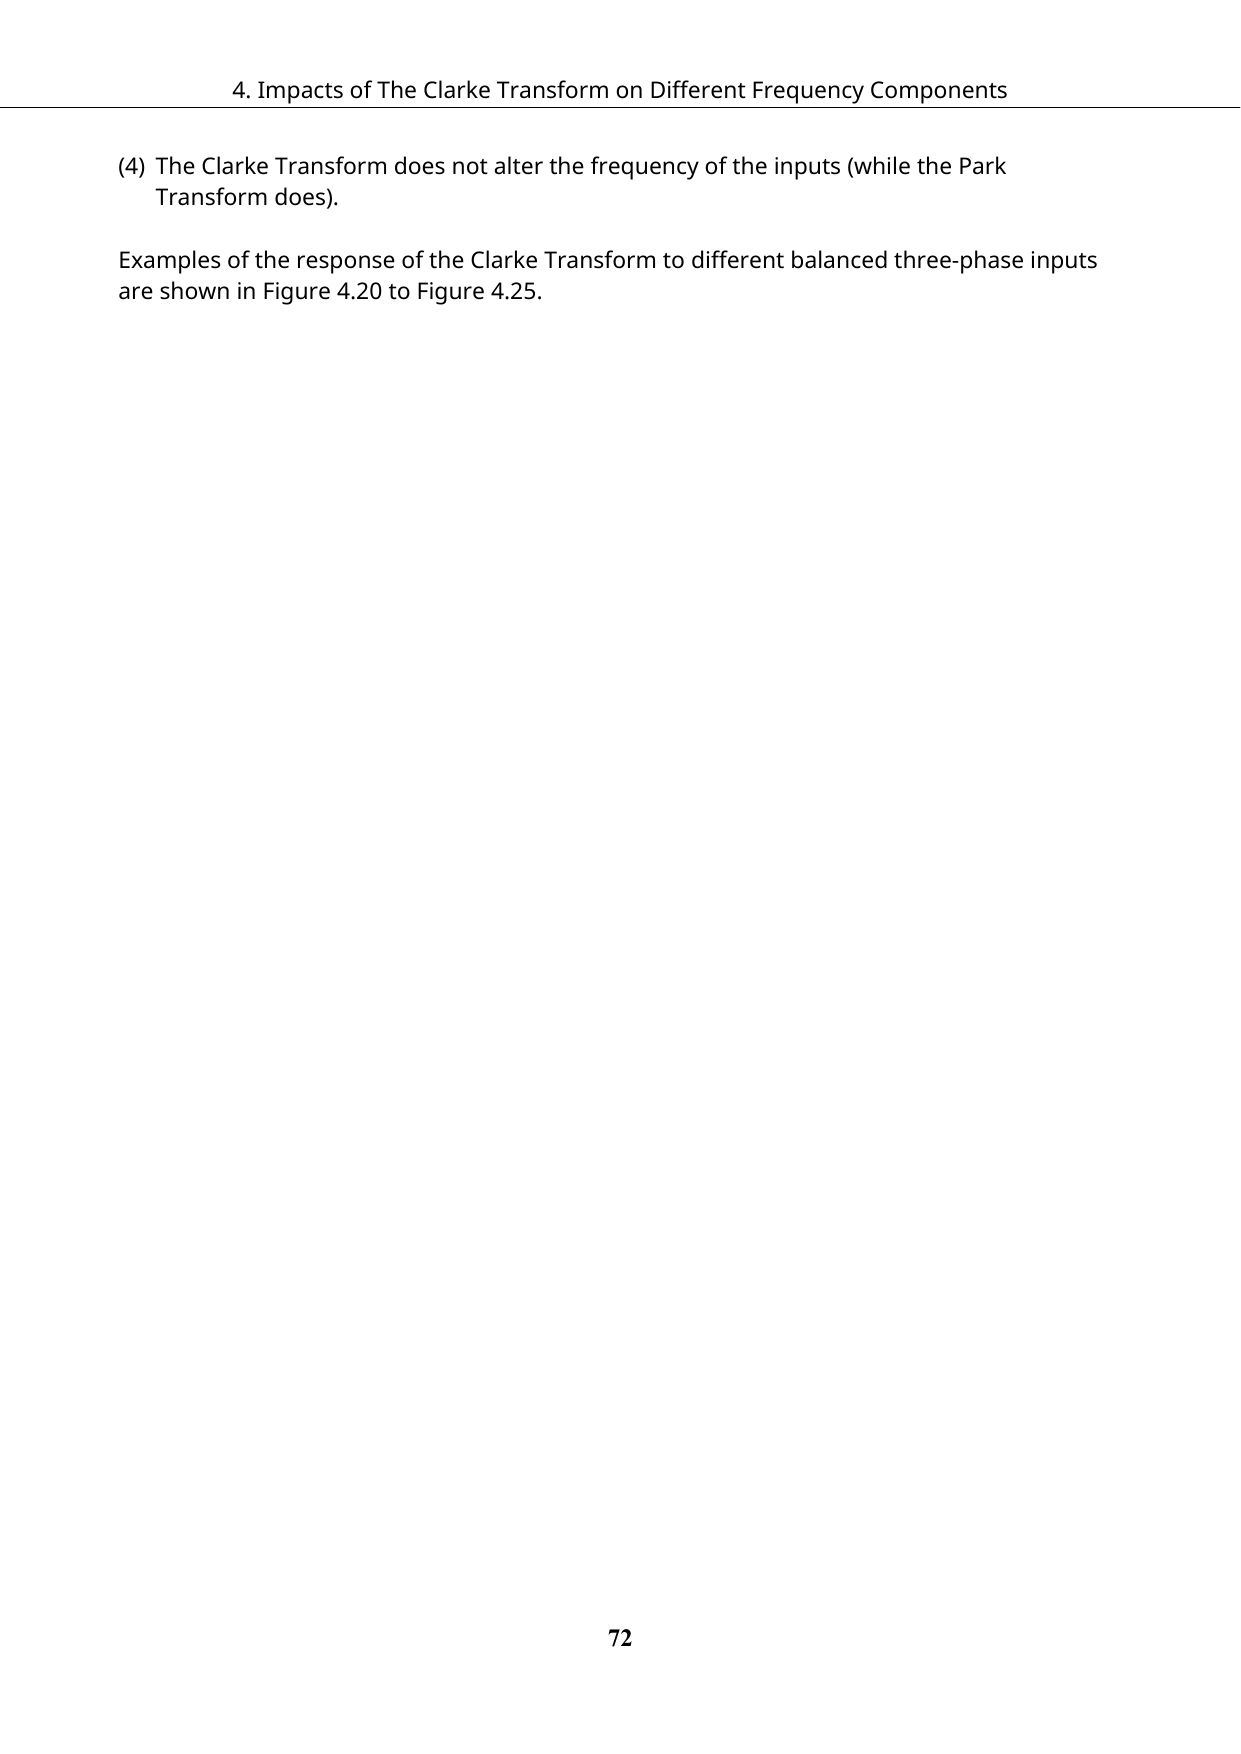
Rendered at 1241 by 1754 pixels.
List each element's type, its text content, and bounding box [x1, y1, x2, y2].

list The Clarke Transform does not alter the frequency of the inputs (while the Park Transform does). [118, 150, 1122, 212]
